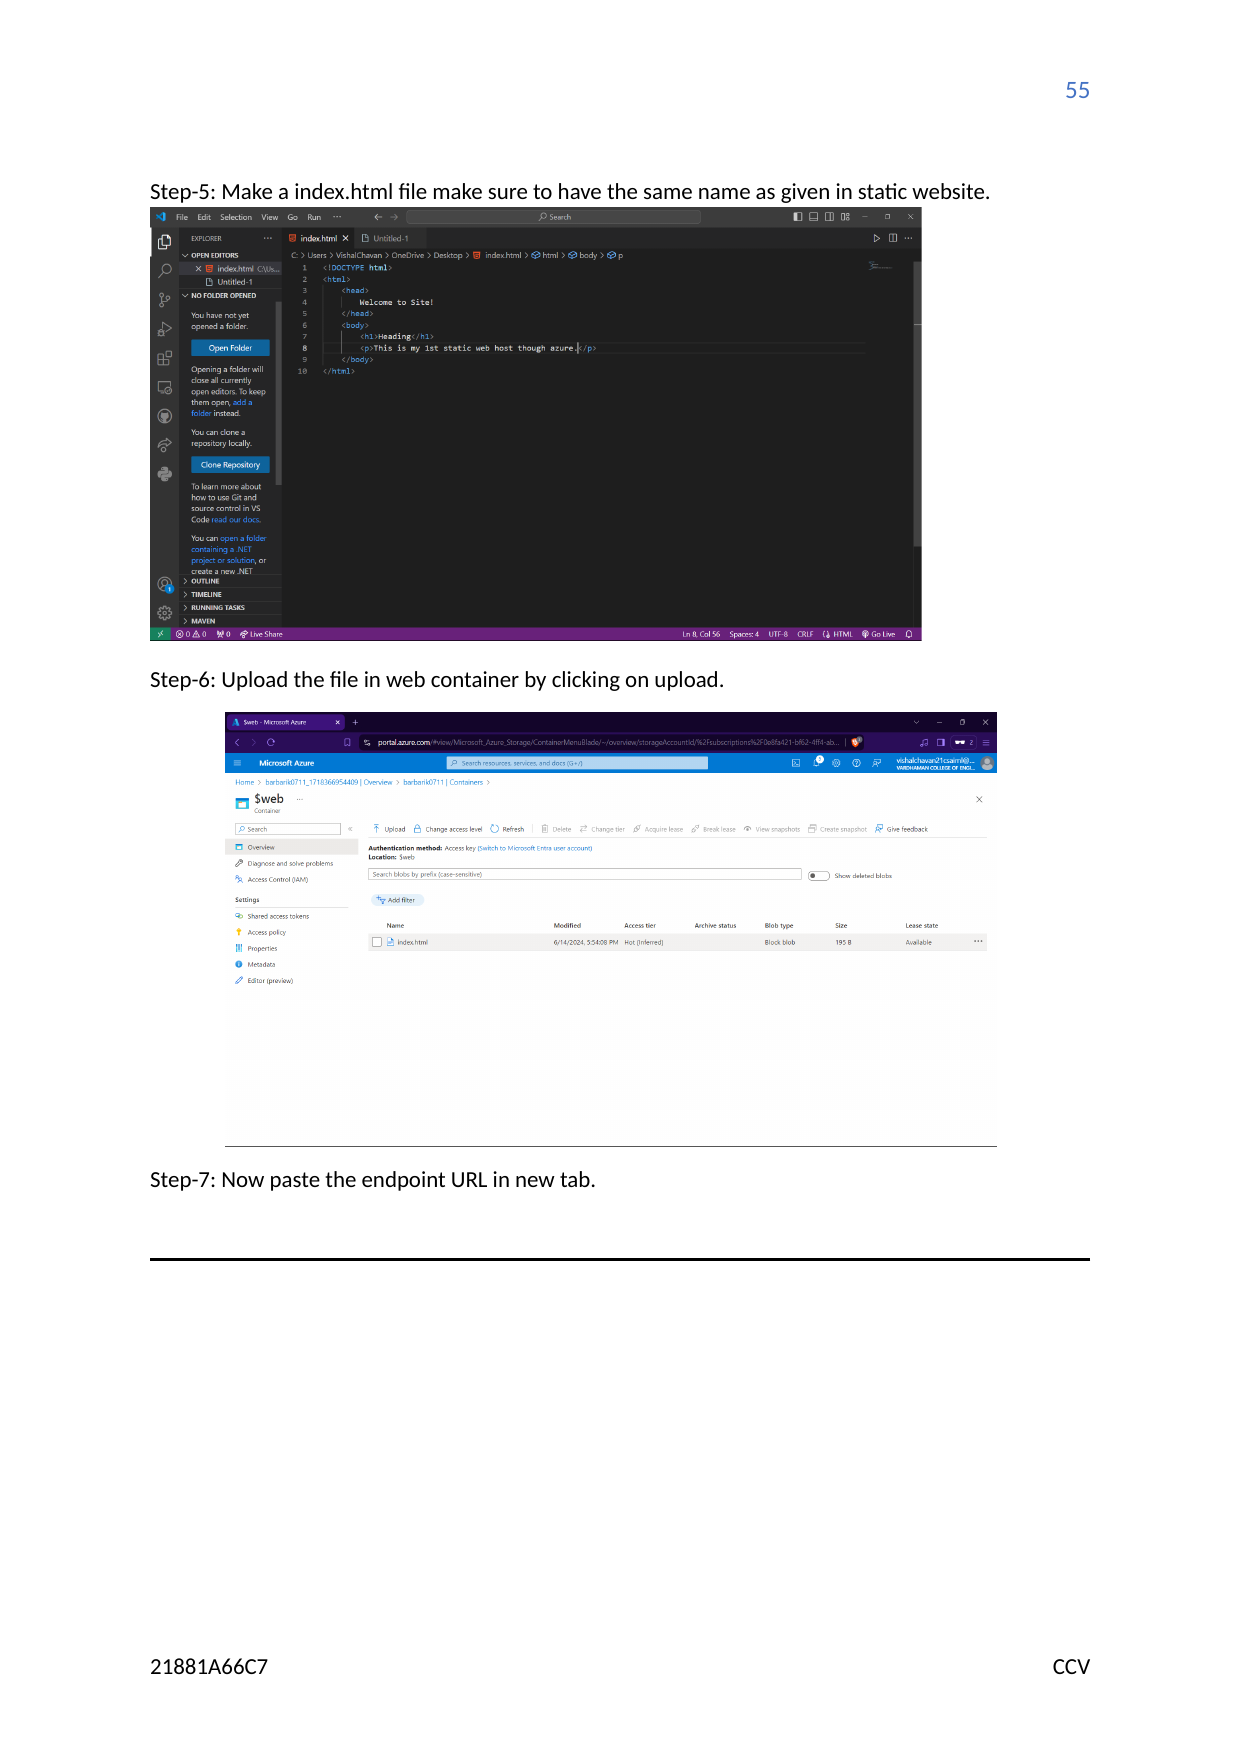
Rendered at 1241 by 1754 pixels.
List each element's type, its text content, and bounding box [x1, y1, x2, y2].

text Step-6: Upload the file in web container by clicking on upload. [150, 666, 1090, 694]
picture [150, 207, 922, 641]
picture [225, 712, 997, 1147]
text Step-7: Now paste the endpoint URL in new tab. [150, 1166, 1090, 1258]
